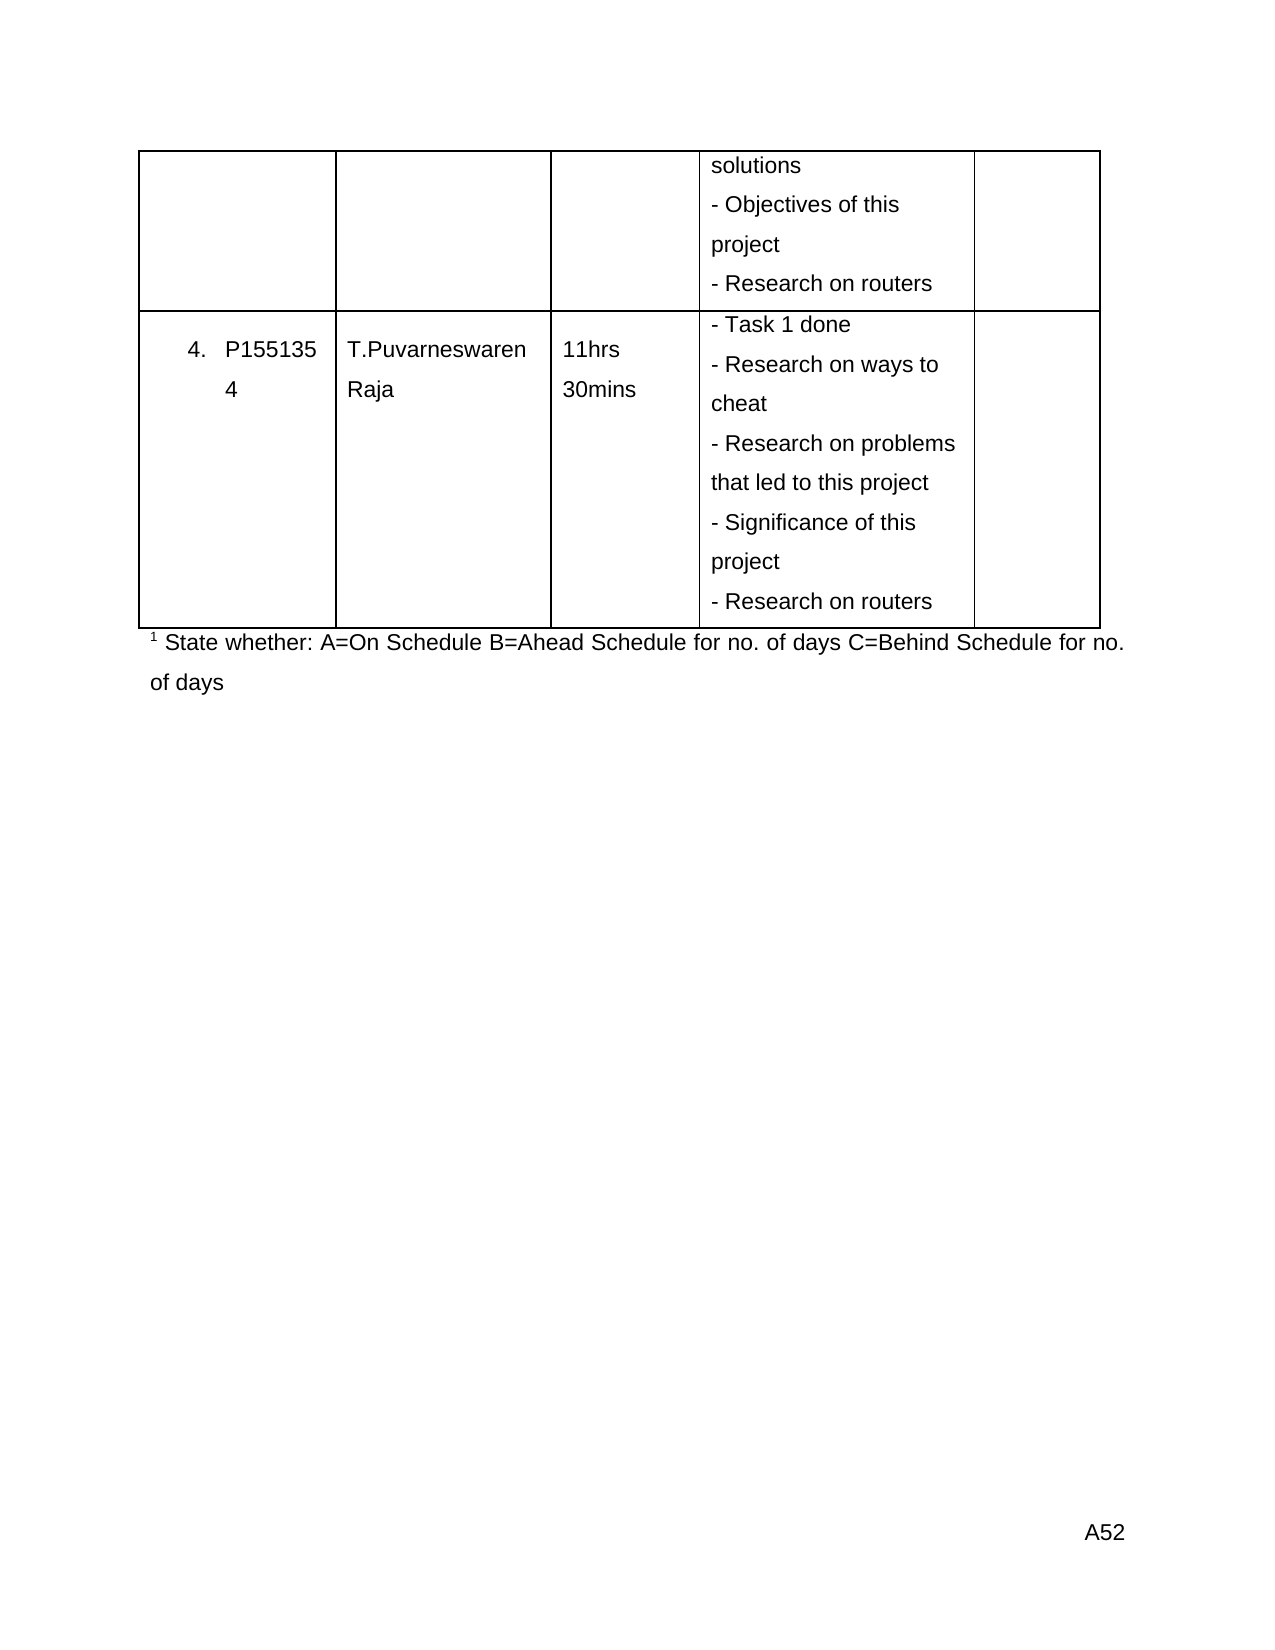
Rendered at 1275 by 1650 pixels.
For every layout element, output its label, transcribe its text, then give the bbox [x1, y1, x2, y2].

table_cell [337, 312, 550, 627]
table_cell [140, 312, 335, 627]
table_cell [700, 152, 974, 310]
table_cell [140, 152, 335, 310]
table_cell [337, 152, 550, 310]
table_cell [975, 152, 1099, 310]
text 1 State whether: A=On Schedule B=Ahead Schedule for no. of days C=Behind Schedule for no. of days [150, 629, 1125, 695]
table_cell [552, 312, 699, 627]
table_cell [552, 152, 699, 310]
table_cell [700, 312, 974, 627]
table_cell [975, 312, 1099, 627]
